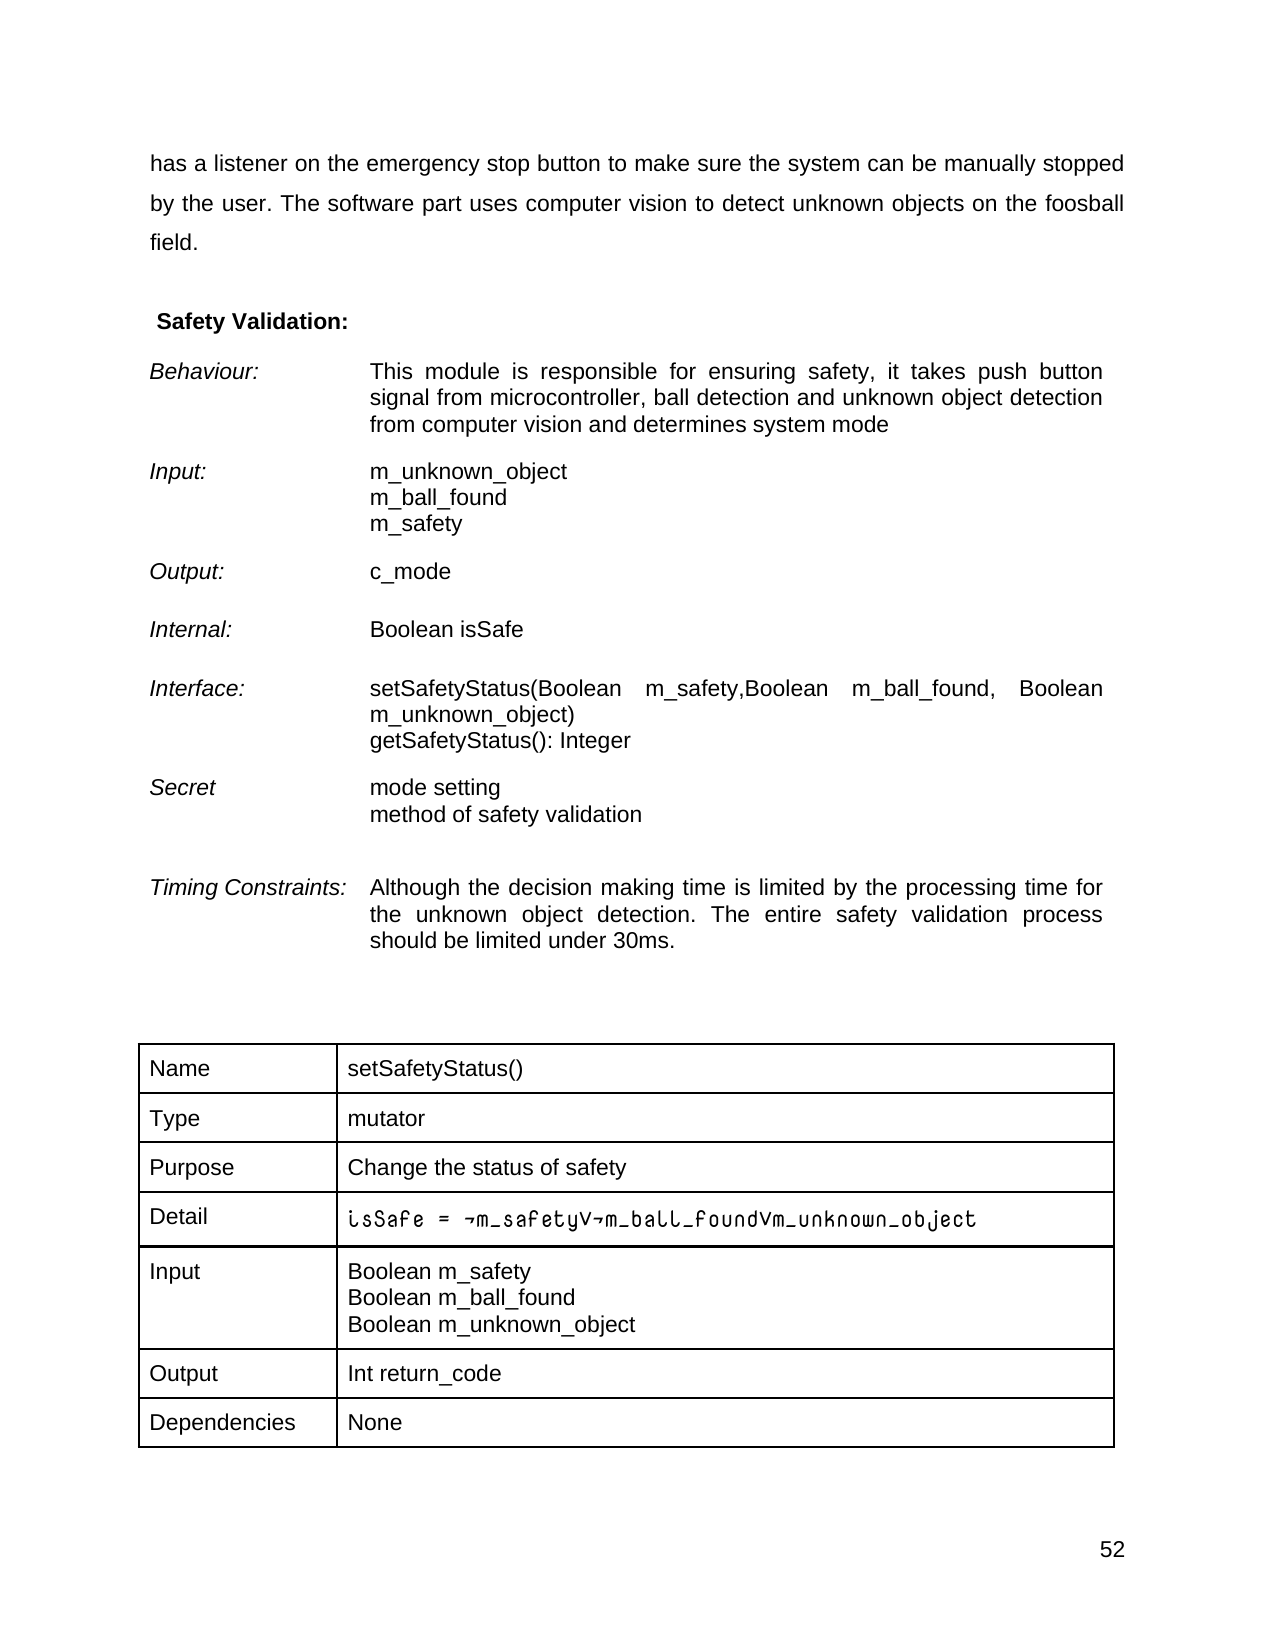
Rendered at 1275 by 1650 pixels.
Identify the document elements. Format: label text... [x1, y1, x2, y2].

table_cell Input [140, 1248, 336, 1347]
table_header Name [140, 1045, 336, 1092]
table_cell Type [140, 1094, 336, 1141]
table_cell Timing Constraints: [139, 864, 359, 964]
table_cell Detail [140, 1193, 336, 1245]
table_cell m_unknown_object m_ball_found m_safety [359, 447, 1114, 547]
table_cell Output: [139, 547, 359, 606]
table_cell Boolean m_safety Boolean m_ball_found Boolean m_unknown_object [338, 1248, 1113, 1347]
table_cell Change the status of safety [338, 1143, 1113, 1191]
table_cell isSafe = ¬m_safety⋁¬m_ball_found⋁m_unknown_object [338, 1193, 1113, 1245]
table_cell mode setting method of safety validation [359, 764, 1114, 864]
table_cell Input: [139, 447, 359, 547]
table_cell None [338, 1399, 1113, 1446]
text Safety Validation: [150, 308, 1125, 334]
table_cell setSafetyStatus(Boolean m_safety,Boolean m_ball_found, Boolean m_unknown_object) getSafetyStatus(): Integer [359, 664, 1114, 764]
table_cell Secret [139, 764, 359, 864]
table_cell Although the decision making time is limited by the processing time for the unknown object detection. The entire safety validation process should be limited under 30ms. [359, 864, 1114, 964]
table_cell Purpose [140, 1143, 336, 1191]
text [150, 150, 1125, 255]
table_cell Output [140, 1350, 336, 1397]
table_cell mutator [338, 1094, 1113, 1141]
table_cell Interface: [139, 664, 359, 764]
table_cell Internal: [139, 606, 359, 664]
table_header setSafetyStatus() [338, 1045, 1113, 1092]
table_cell Boolean isSafe [359, 606, 1114, 664]
table_header Behaviour: [139, 348, 359, 447]
table_cell Int return_code [338, 1350, 1113, 1397]
table_cell c_mode [359, 547, 1114, 606]
table_cell Dependencies [140, 1399, 336, 1446]
table_header This module is responsible for ensuring safety, it takes push button signal from microcontroller, ball detection and unknown object detection from computer vision and determines system mode [359, 348, 1114, 447]
